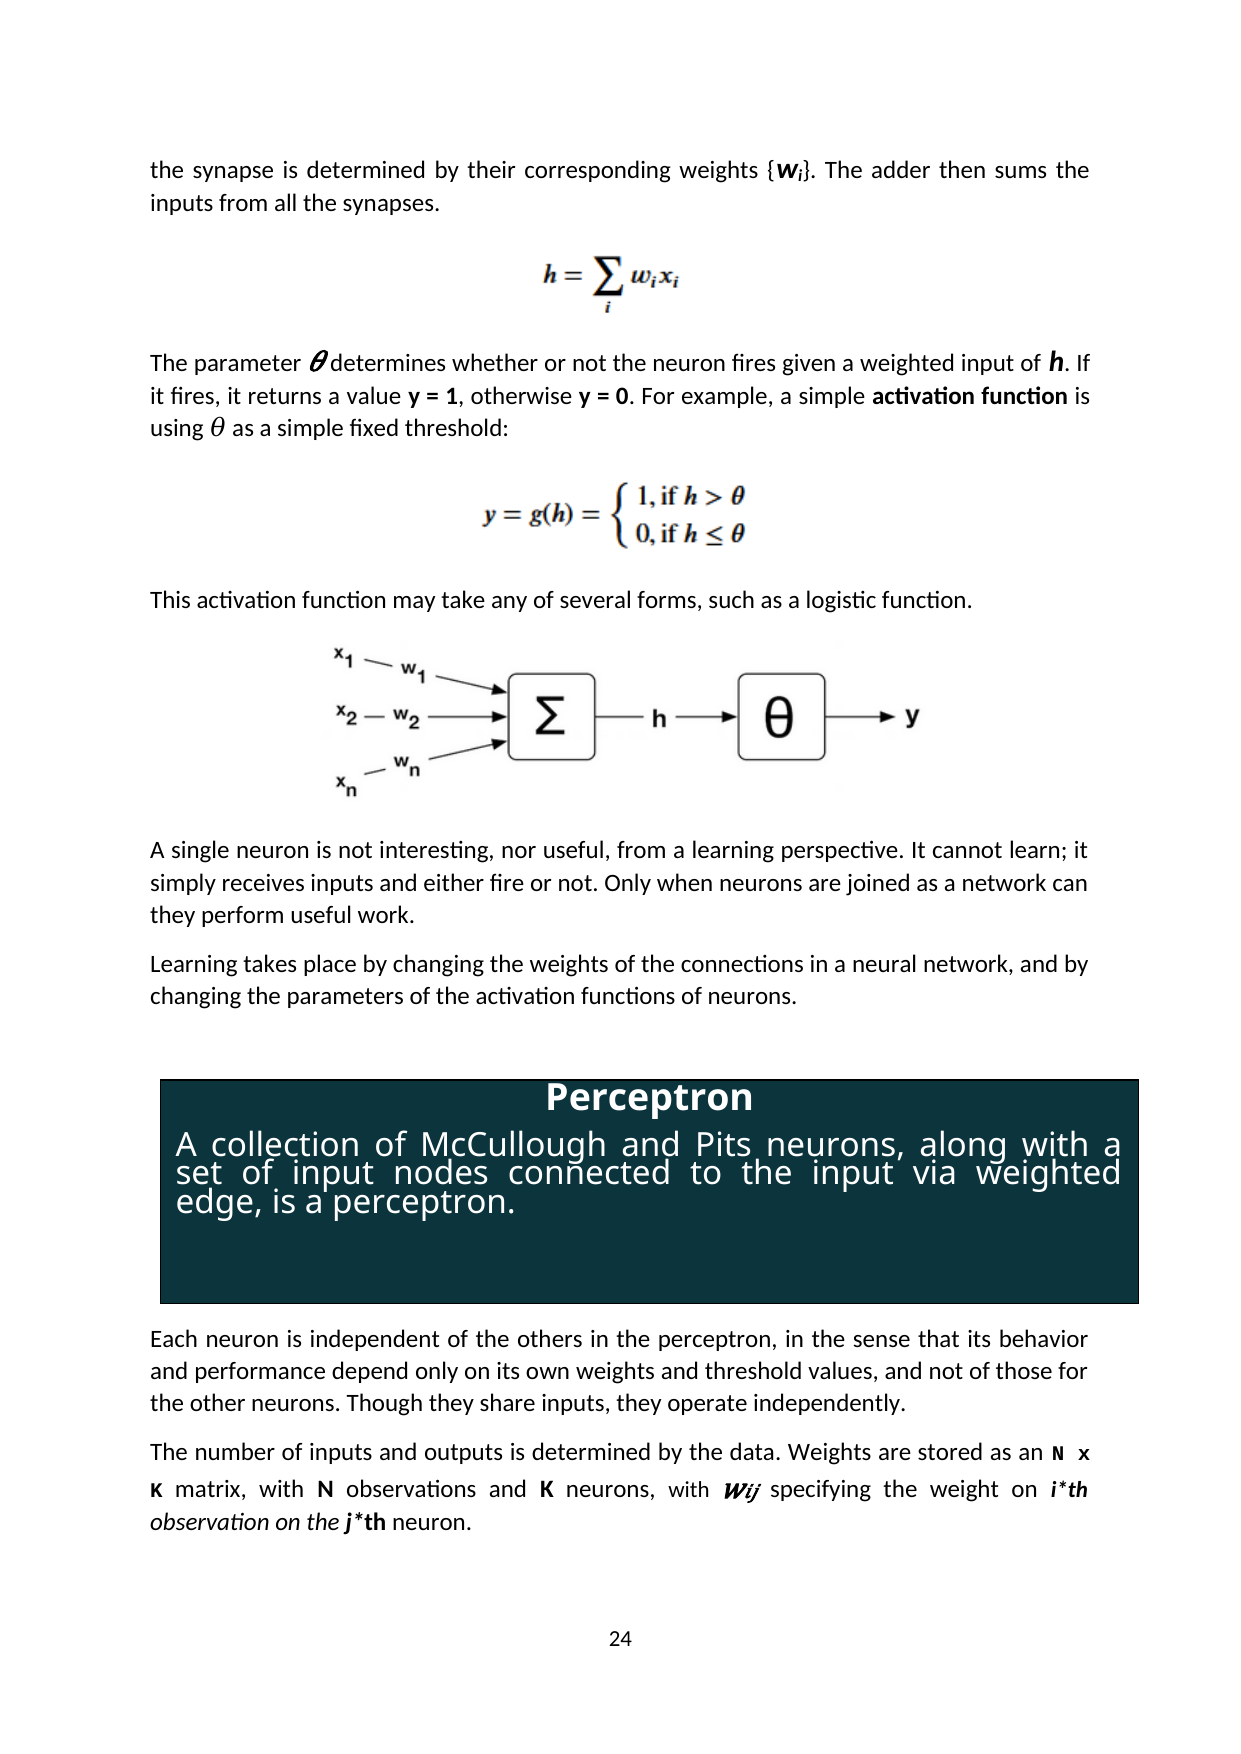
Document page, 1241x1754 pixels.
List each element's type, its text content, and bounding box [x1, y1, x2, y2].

text Each neuron is independent of the others in the perceptron, in the sense that its behavior and performance depend only on its own weights and threshold values, and not of those for the other neurons. Though they share inputs, they operate independently. [150, 1323, 1090, 1418]
text The parameter 𝜃 determines whether or not the neuron fires given a weighted input of h. If it fires, it returns a value y = 1, otherwise y = 0. For example, a simple activation function is using 𝜃 as a simple fixed threshold: [150, 342, 1090, 443]
text This activation function may take any of several forms, such as a logistic function. [150, 584, 1090, 615]
picture [307, 633, 933, 816]
text The number of inputs and outputs is determined by the data. Weights are stored as an N x K matrix, with N observations and K neurons, with 𝑤𝑖𝑗 specifying the weight on i*th observation on the j*th neuron. [150, 1436, 1090, 1537]
picture [535, 236, 705, 324]
text Learning takes place by changing the weights of the connections in a neural network, and by changing the parameters of the activation functions of neurons. [150, 948, 1090, 1011]
text A single neuron is not interesting, nor useful, from a learning perspective. It cannot learn; it simply receives inputs and either fire or not. Only when neurons are joined as a network can they perform useful work. [150, 834, 1090, 929]
picture [462, 461, 778, 566]
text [150, 150, 1090, 218]
